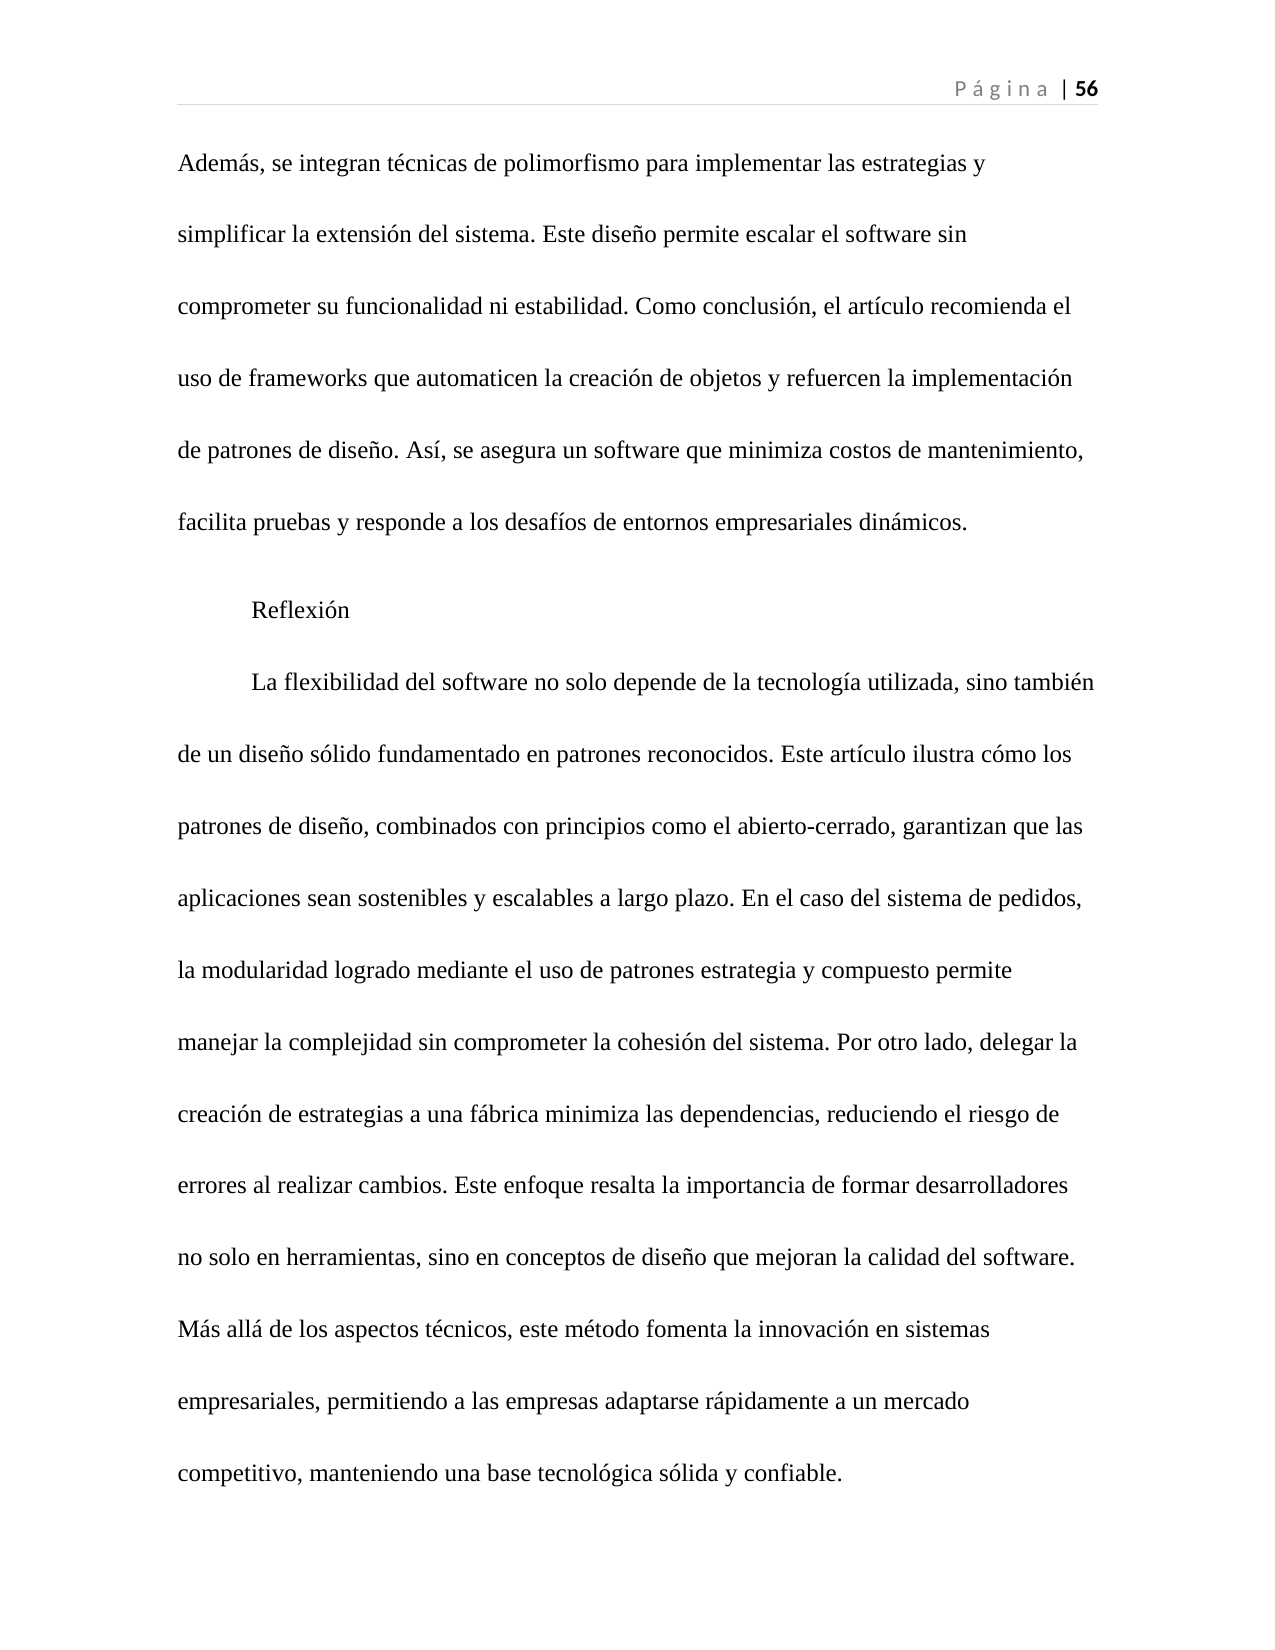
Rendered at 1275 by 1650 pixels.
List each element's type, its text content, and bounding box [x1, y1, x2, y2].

subtitle Reflexión [177, 596, 1098, 624]
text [177, 148, 1098, 536]
text La flexibilidad del software no solo depende de la tecnología utilizada, sino también de un diseño sólido fundamentado en patrones reconocidos. Este artículo ilustra cómo los patrones de diseño, combinados con principios como el abierto-cerrado, garantizan que las aplicaciones sean sostenibles y escalables a largo plazo. En el caso del sistema de pedidos, la modularidad logrado mediante el uso de patrones estrategia y compuesto permite manejar la complejidad sin comprometer la cohesión del sistema. Por otro lado, delegar la creación de estrategias a una fábrica minimiza las dependencias, reduciendo el riesgo de errores al realizar cambios. Este enfoque resalta la importancia de formar desarrolladores no solo en herramientas, sino en conceptos de diseño que mejoran la calidad del software. Más allá de los aspectos técnicos, este método fomenta la innovación en sistemas empresariales, permitiendo a las empresas adaptarse rápidamente a un mercado competitivo, manteniendo una base tecnológica sólida y confiable. [177, 667, 1098, 1487]
